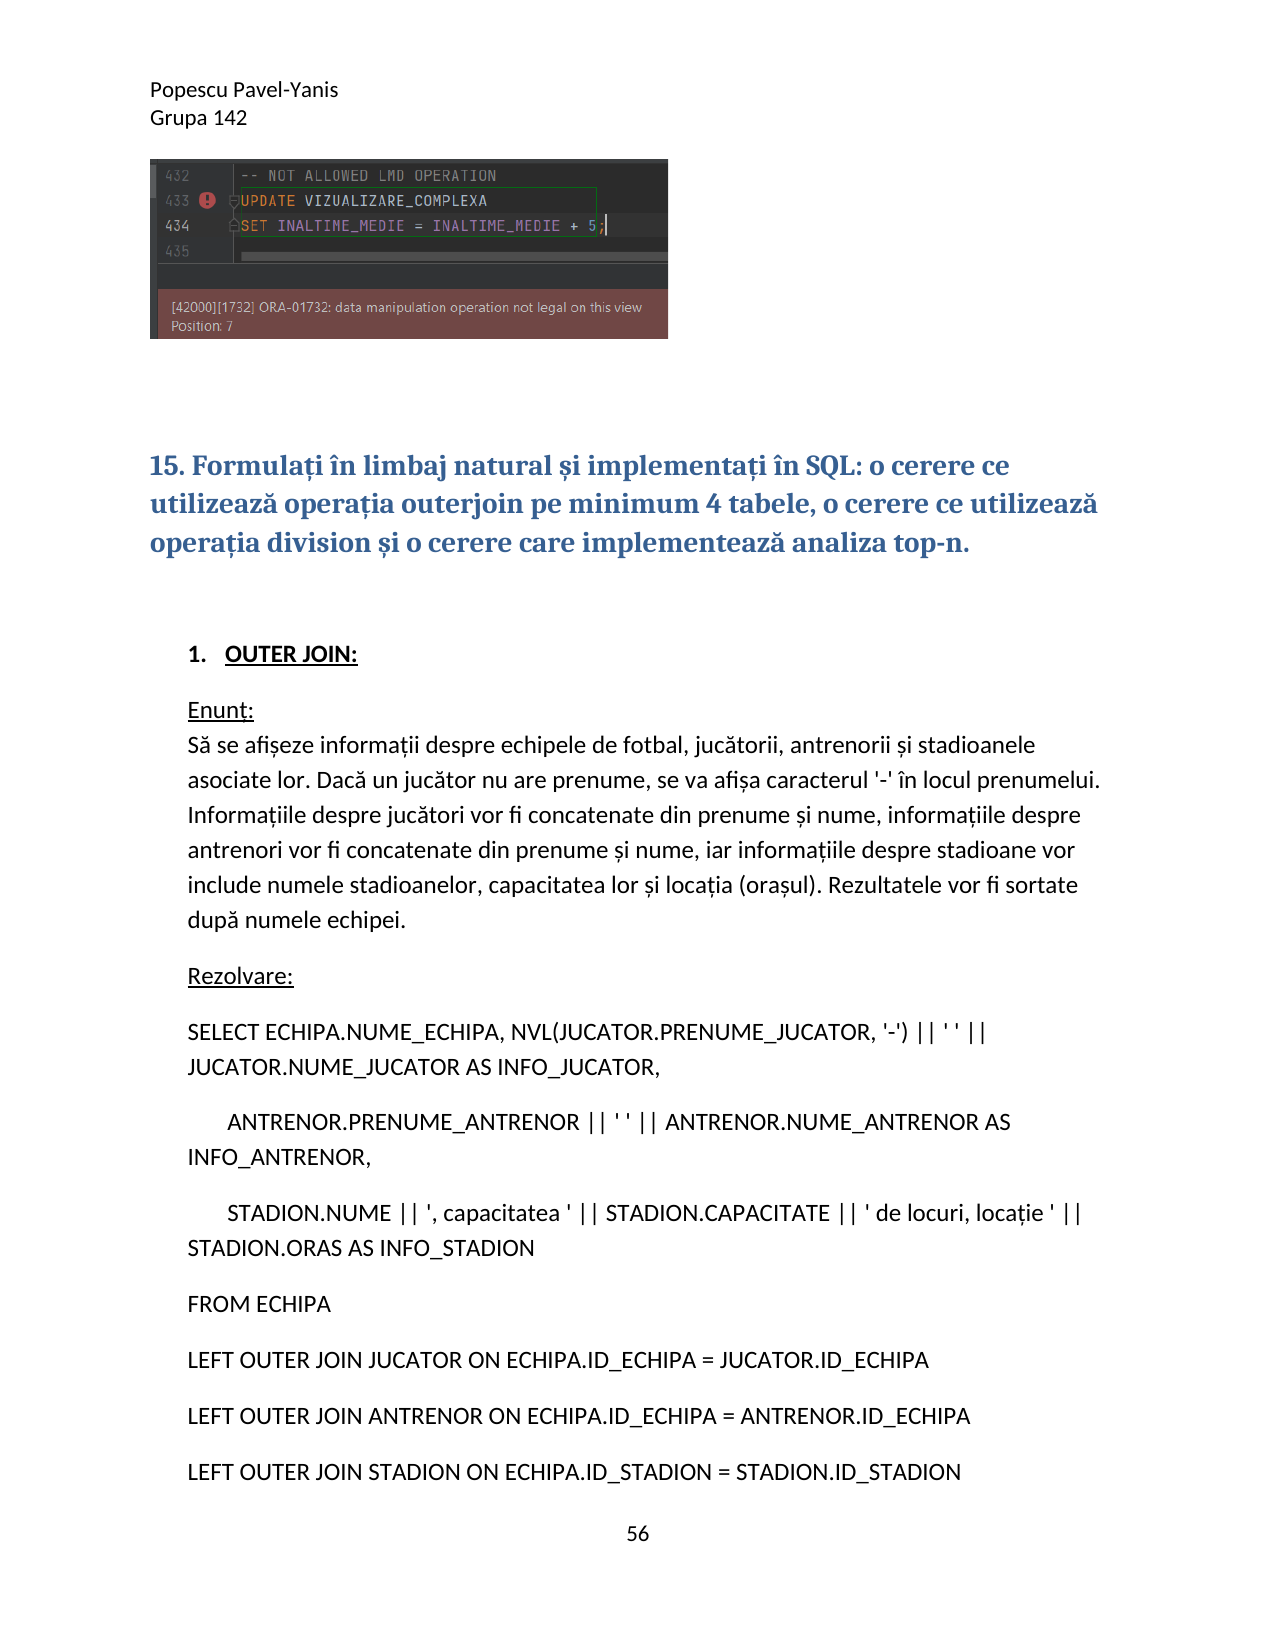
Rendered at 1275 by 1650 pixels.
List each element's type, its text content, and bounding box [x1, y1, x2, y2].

text LEFT OUTER JOIN STADION ON ECHIPA.ID_STADION = STADION.ID_STADION [187, 1456, 1125, 1486]
text Rezolvare: [187, 960, 1125, 990]
list OUTER JOIN: [187, 638, 1125, 669]
picture [150, 159, 669, 339]
text Enunț: Să se afișeze informații despre echipele de fotbal, jucătorii, antrenorii și stadioanele asociate lor. Dacă un jucător nu are prenume, se va afișa caracterul '-' în locul prenumelui. Informațiile despre jucători vor fi concatenate din prenume și nume, informațiile despre antrenori vor fi concatenate din prenume și nume, iar informațiile despre stadioane vor include numele stadioanelor, capacitatea lor și locația (orașul). Rezultatele vor fi sortate după numele echipei. [187, 694, 1125, 934]
subtitle 15. Formulați în limbaj natural și implementați în SQL: o cerere ce utilizează operația outerjoin pe minimum 4 tabele, o cerere ce utilizează operația division și o cerere care implementează analiza top-n. [150, 449, 1125, 559]
text LEFT OUTER JOIN JUCATOR ON ECHIPA.ID_ECHIPA = JUCATOR.ID_ECHIPA [187, 1344, 1125, 1374]
text ANTRENOR.PRENUME_ANTRENOR || ' ' || ANTRENOR.NUME_ANTRENOR AS INFO_ANTRENOR, [187, 1106, 1125, 1172]
text LEFT OUTER JOIN ANTRENOR ON ECHIPA.ID_ECHIPA = ANTRENOR.ID_ECHIPA [187, 1400, 1125, 1430]
text FROM ECHIPA [187, 1288, 1125, 1319]
text STADION.NUME || ', capacitatea ' || STADION.CAPACITATE || ' de locuri, locație ' || STADION.ORAS AS INFO_STADION [187, 1197, 1125, 1263]
text SELECT ECHIPA.NUME_ECHIPA, NVL(JUCATOR.PRENUME_JUCATOR, '-') || ' ' || JUCATOR.NUME_JUCATOR AS INFO_JUCATOR, [187, 1016, 1125, 1081]
